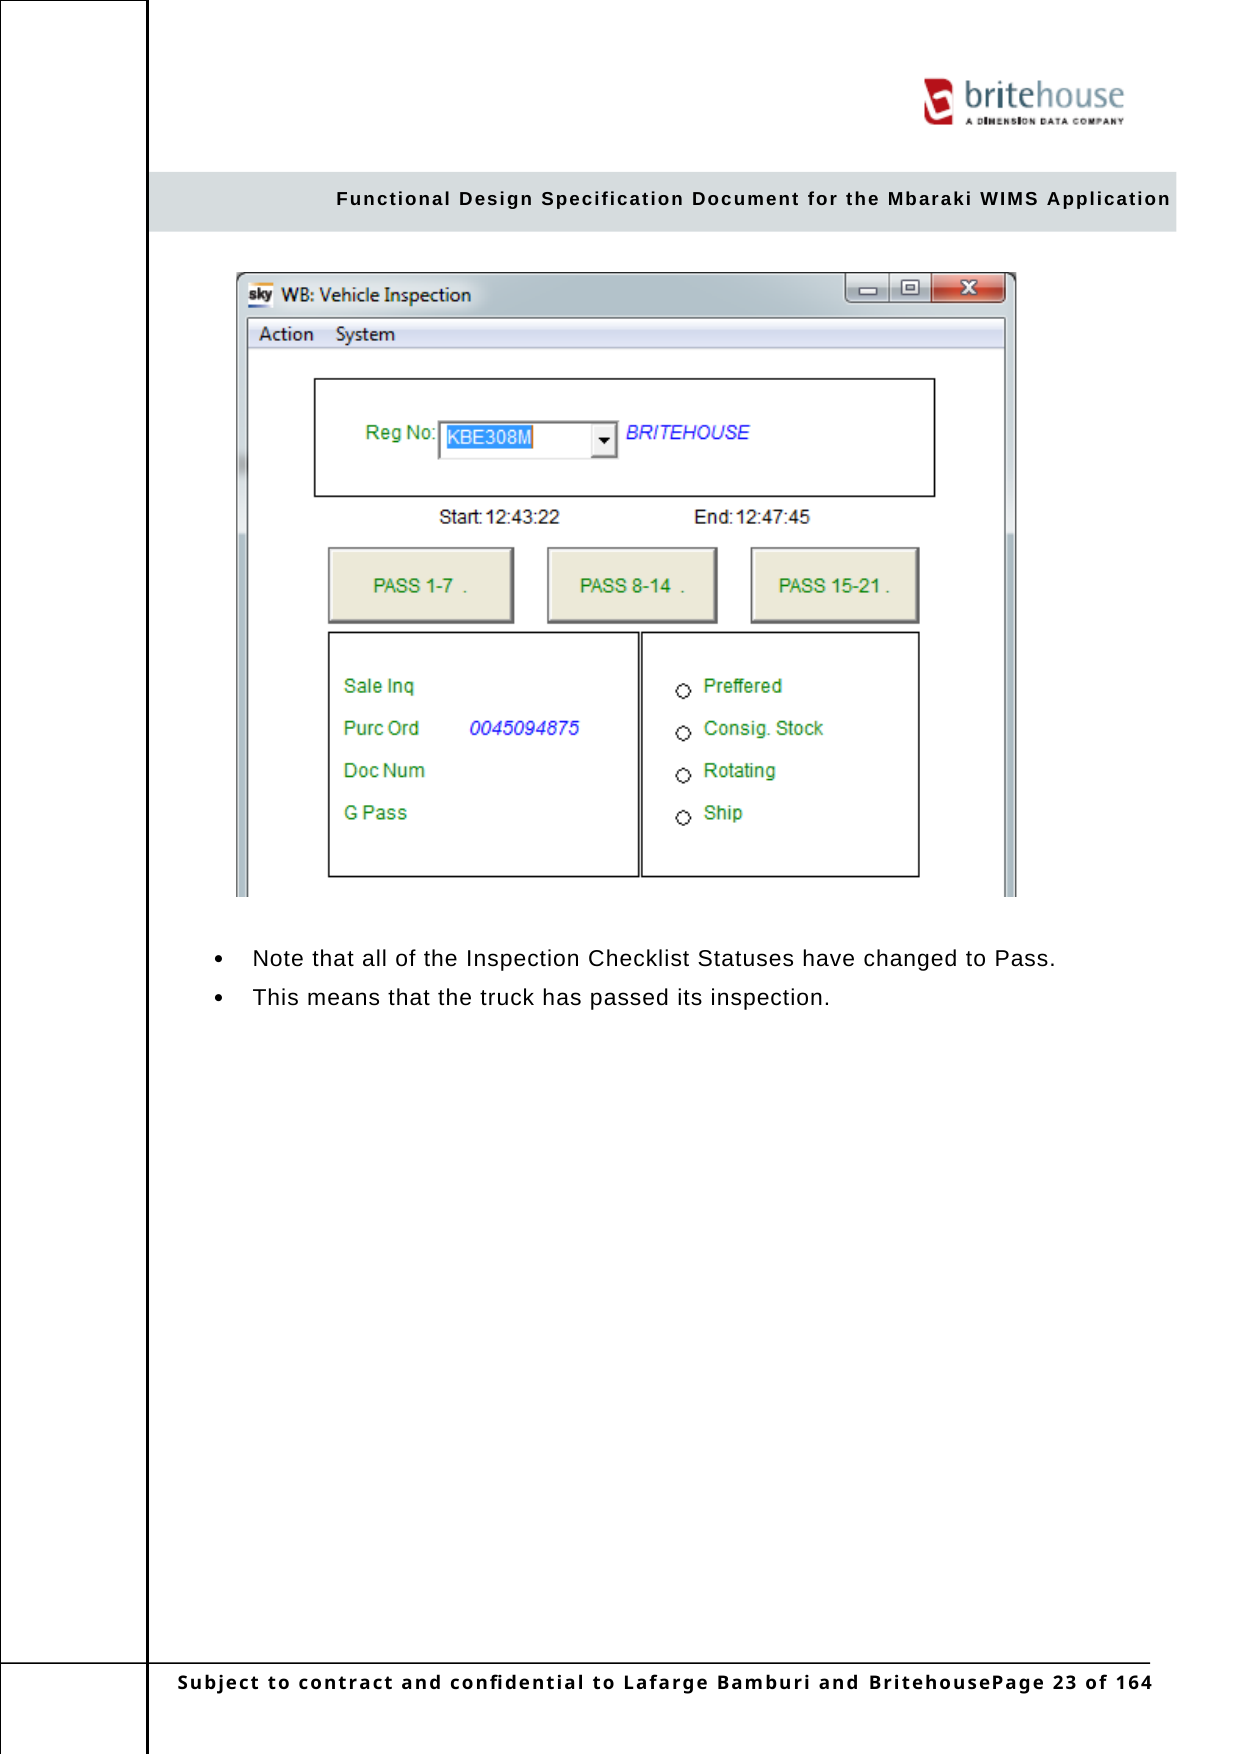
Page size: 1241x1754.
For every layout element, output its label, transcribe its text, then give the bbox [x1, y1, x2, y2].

picture [908, 58, 1144, 140]
list This means that the truck has passed its inspection. [215, 984, 1063, 1010]
list Note that all of the Inspection Checklist Statuses have changed to Pass. [215, 945, 1063, 972]
picture [236, 272, 1017, 897]
